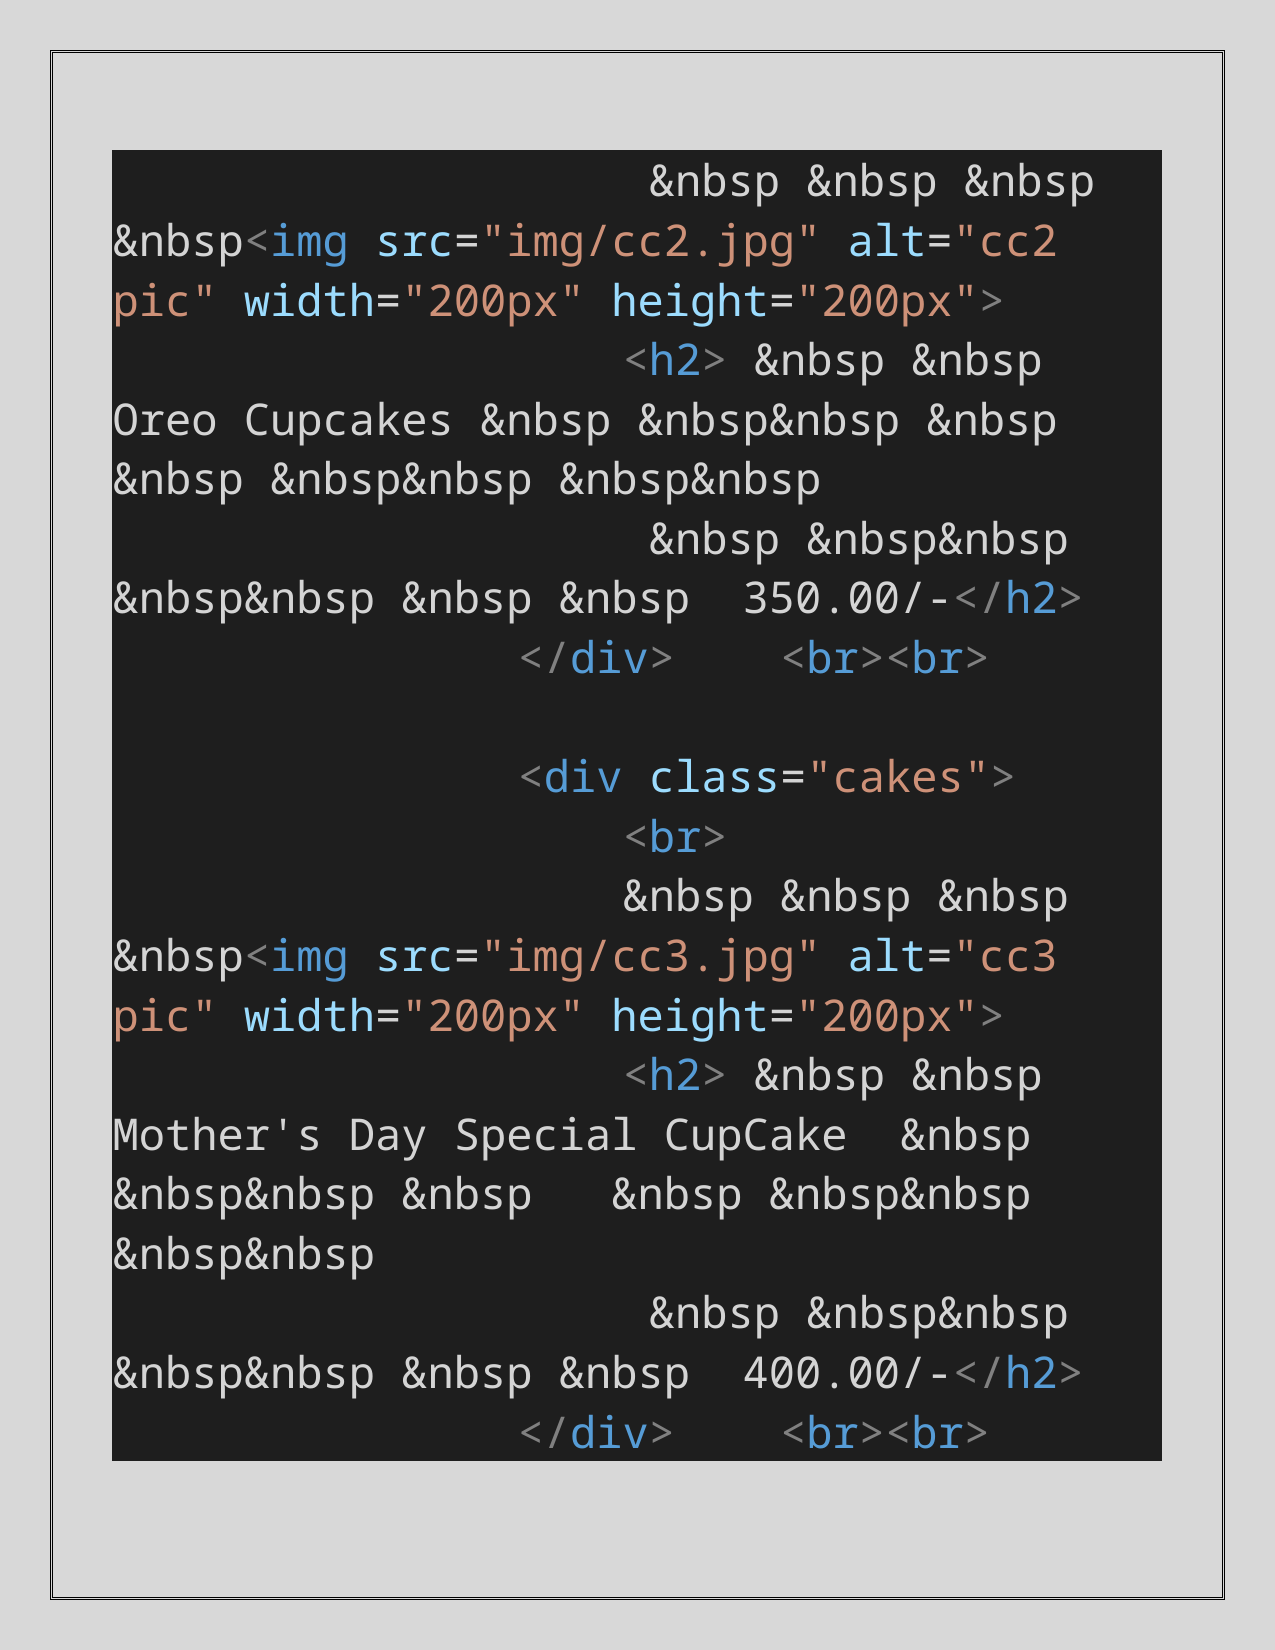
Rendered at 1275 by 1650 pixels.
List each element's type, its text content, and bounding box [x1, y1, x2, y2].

text <h2> &nbsp &nbsp Oreo Cupcakes &nbsp &nbsp&nbsp &nbsp &nbsp &nbsp&nbsp &nbsp&nbsp [112, 329, 1162, 507]
text &nbsp &nbsp&nbsp &nbsp&nbsp &nbsp &nbsp 400.00/-</h2> [112, 1282, 1162, 1401]
text <br> [112, 805, 1162, 865]
text &nbsp &nbsp &nbsp &nbsp<img src="img/cc3.jpg" alt="cc3 pic" width="200px" height="200px"> [112, 865, 1162, 1044]
text </div> <br><br> [112, 627, 1162, 686]
text <div class="cakes"> [112, 746, 1162, 805]
text </div> <br><br> [112, 1401, 1162, 1461]
text <h2> &nbsp &nbsp Mother's Day Special CupCake &nbsp &nbsp&nbsp &nbsp &nbsp &nbsp&nbsp &nbsp&nbsp [112, 1044, 1162, 1282]
text &nbsp &nbsp&nbsp &nbsp&nbsp &nbsp &nbsp 350.00/-</h2> [112, 507, 1162, 627]
text &nbsp &nbsp &nbsp &nbsp<img src="img/cc2.jpg" alt="cc2 pic" width="200px" height="200px"> [112, 150, 1162, 329]
